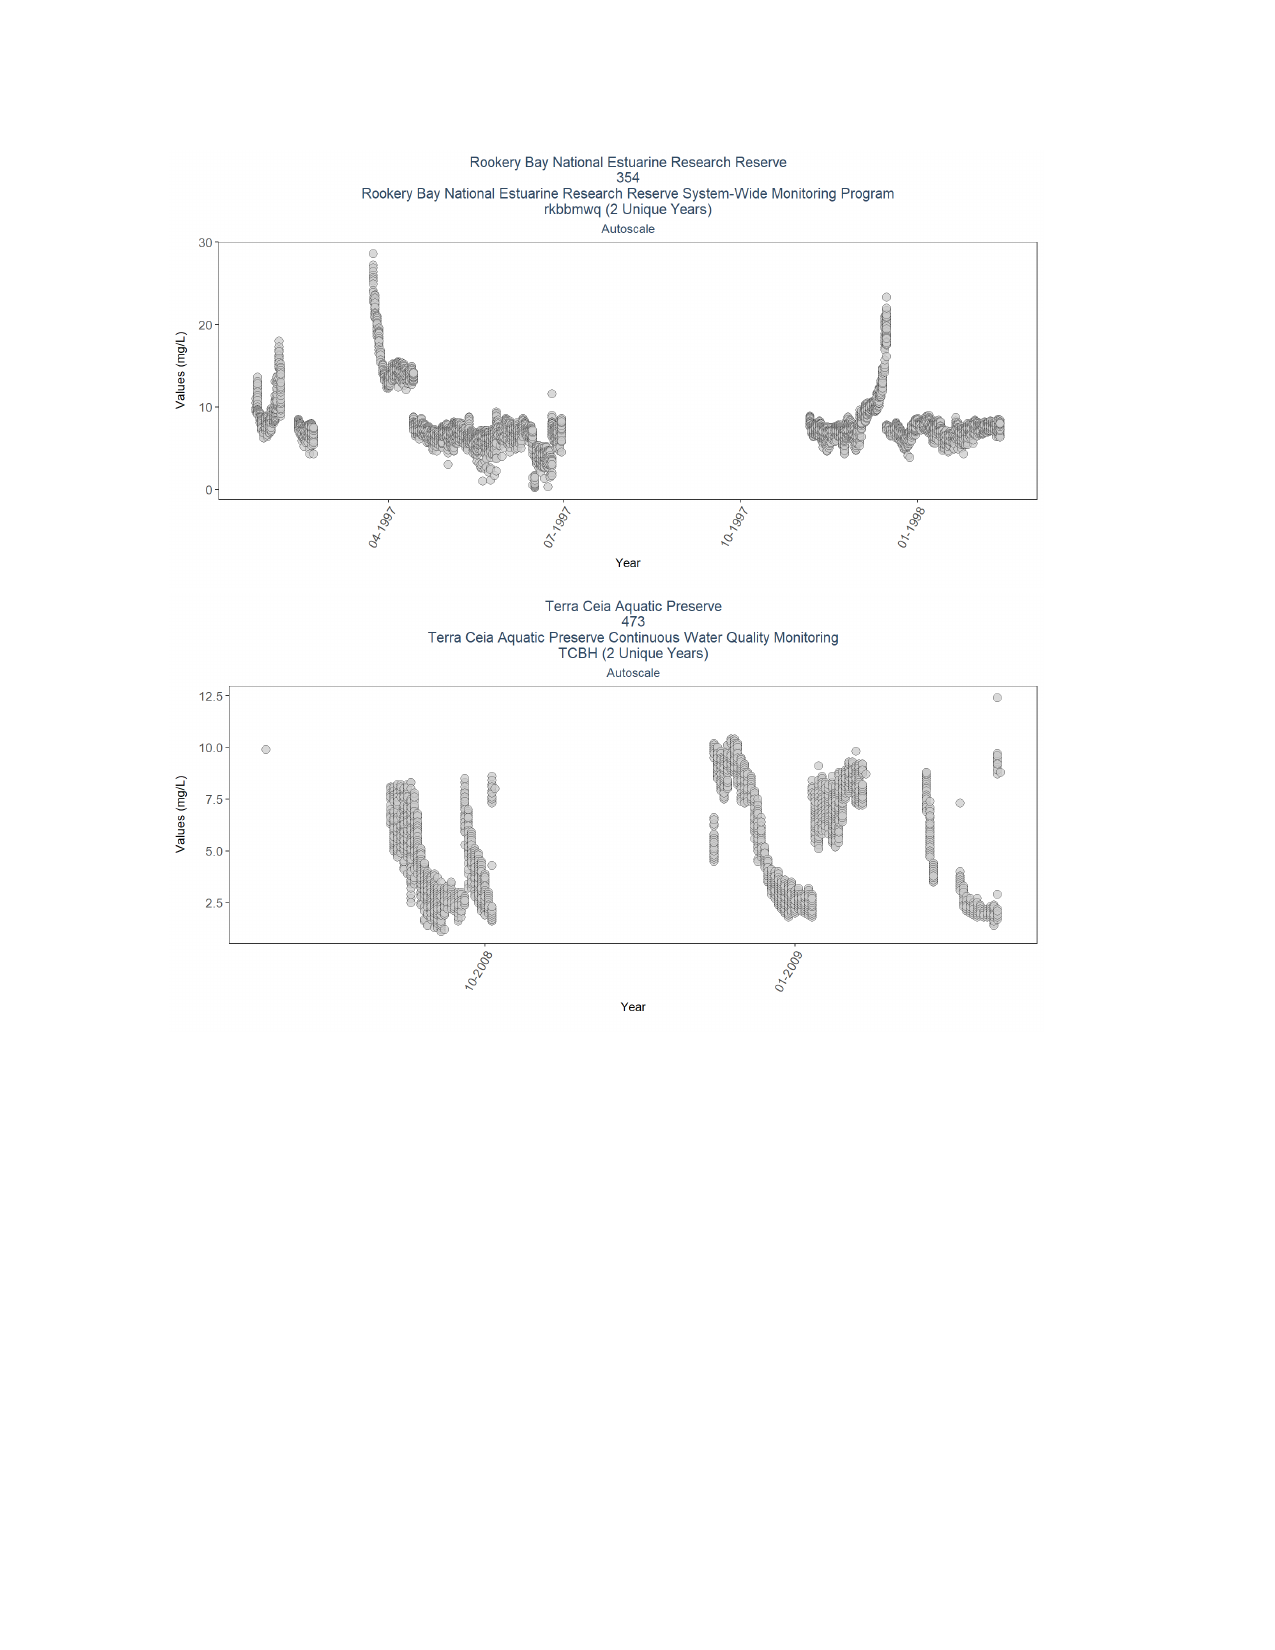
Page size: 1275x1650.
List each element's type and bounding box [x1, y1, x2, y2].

picture [168, 593, 1044, 1032]
picture [168, 150, 1044, 588]
